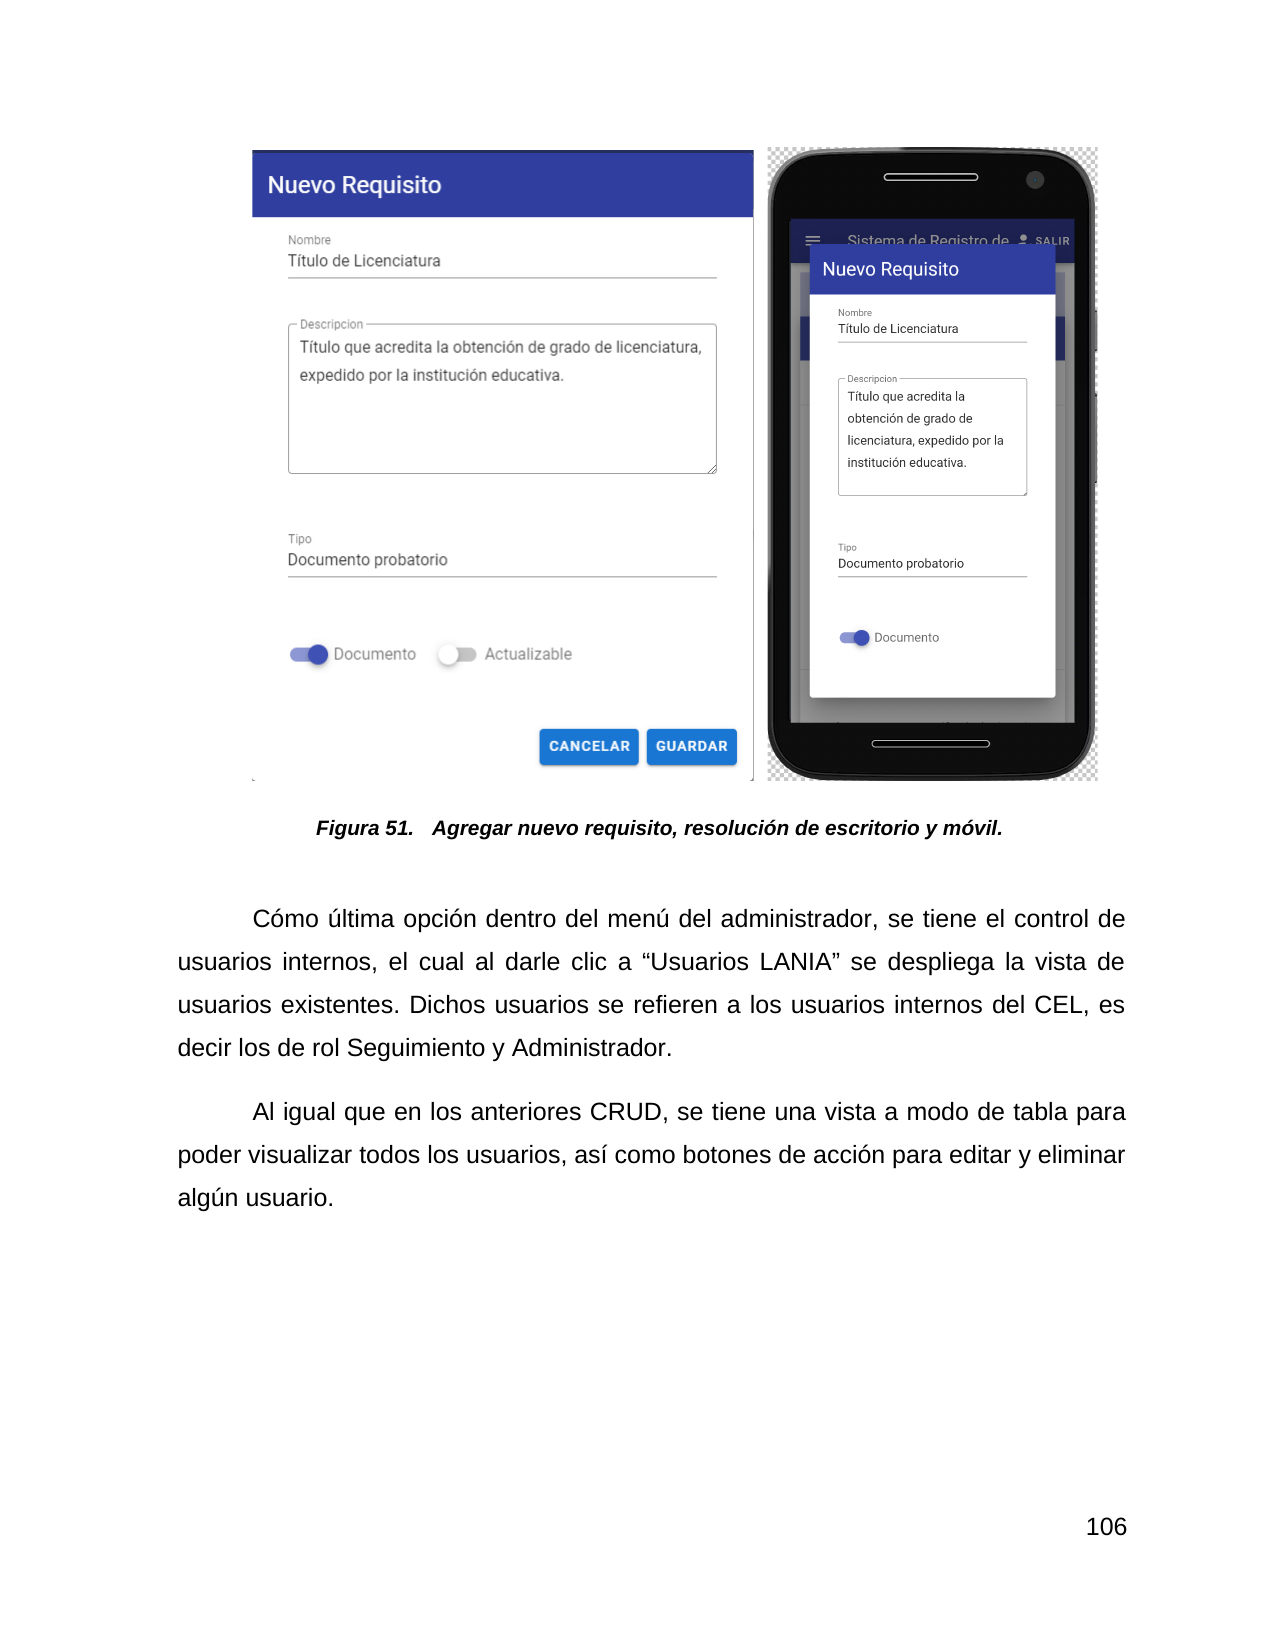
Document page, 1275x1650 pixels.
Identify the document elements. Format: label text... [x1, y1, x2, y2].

picture [252, 150, 754, 781]
text Al igual que en los anteriores CRUD, se tiene una vista a modo de tabla para poder visualizar todos los usuarios, así como botones de acción para editar y eliminar algún usuario. [177, 1097, 1127, 1212]
text Agregar nuevo requisito, resolución de escritorio y móvil. [292, 816, 1127, 840]
text Cómo última opción dentro del menú del administrador, se tiene el control de usuarios internos, el cual al darle clic a “Usuarios LANIA” se despliega la vista de usuarios existentes. Dichos usuarios se refieren a los usuarios internos del CEL, es decir los de rol Seguimiento y Administrador. [177, 904, 1127, 1062]
picture [767, 147, 1098, 781]
